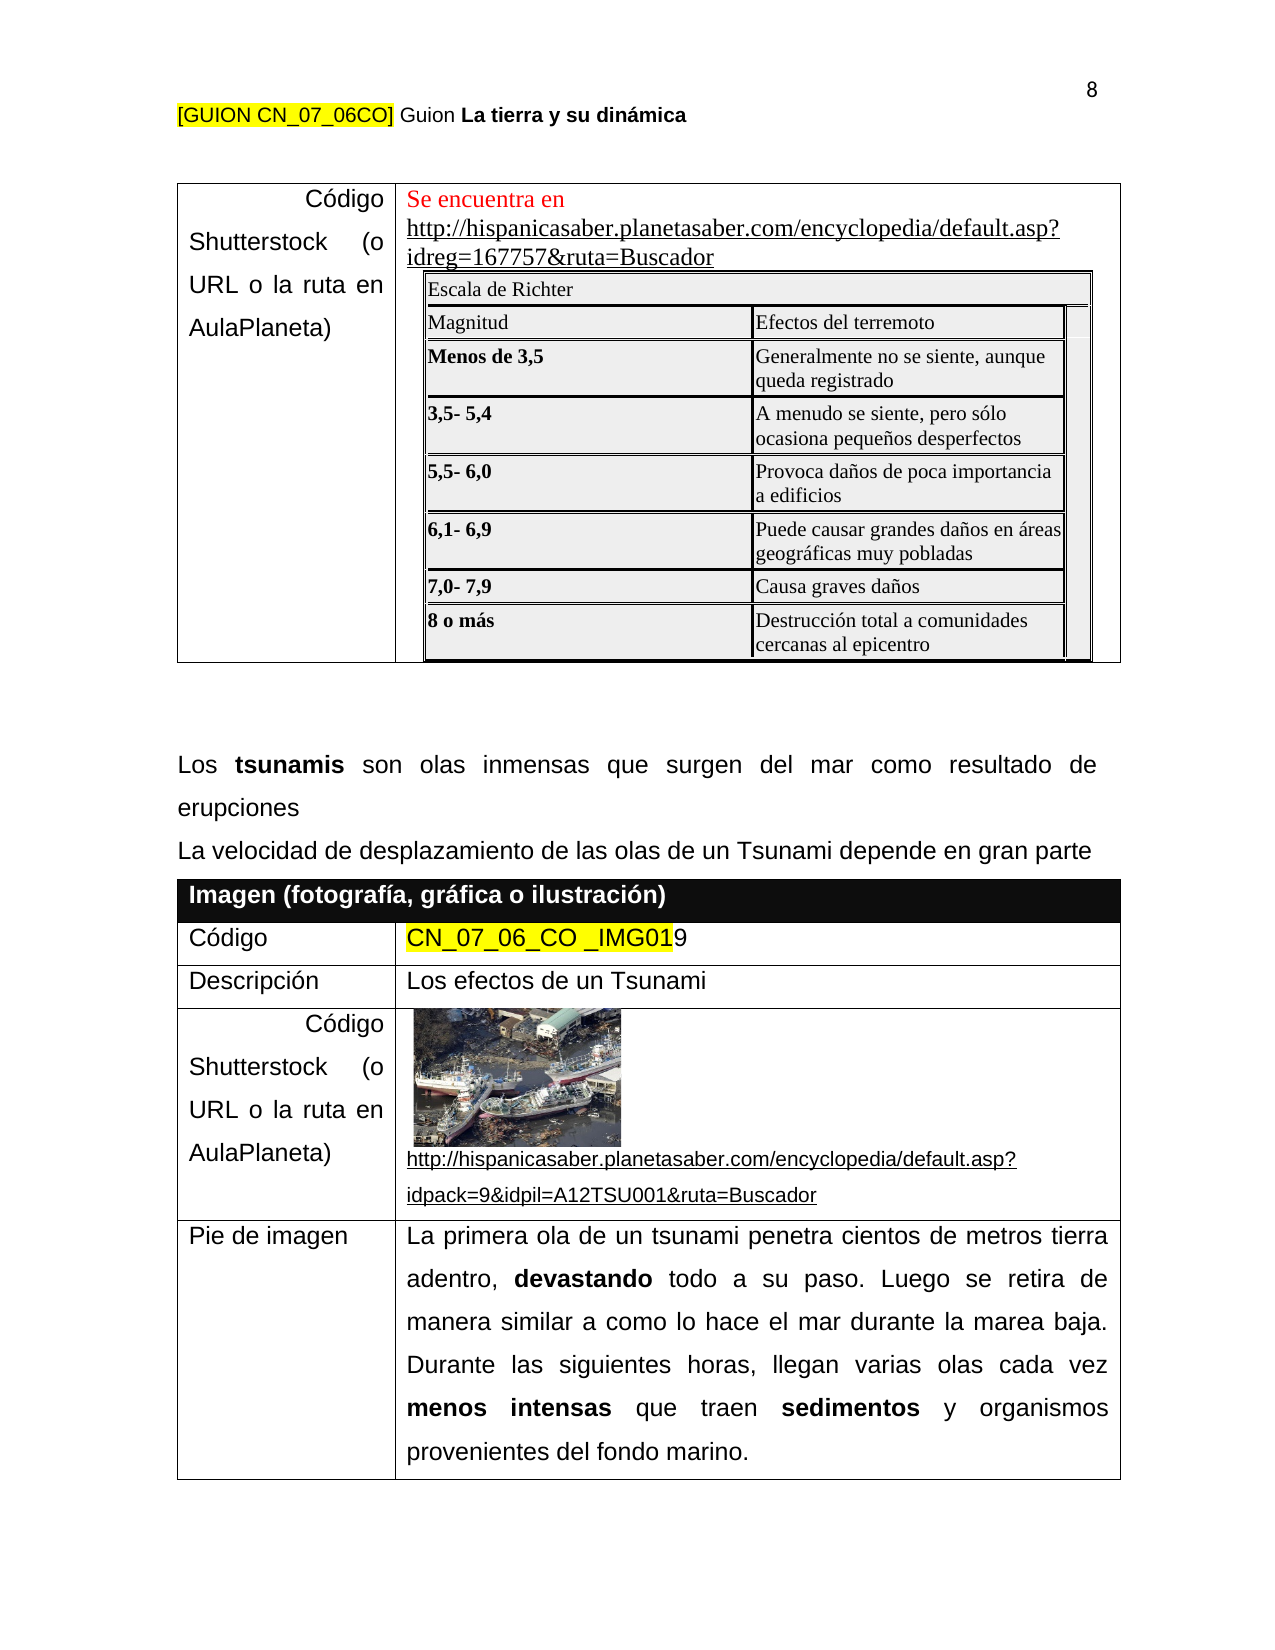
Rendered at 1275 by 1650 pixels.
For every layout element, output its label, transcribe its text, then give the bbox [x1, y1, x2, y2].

text Los tsunamis son olas inmensas que surgen del mar como resultado de erupciones [177, 749, 1098, 821]
table_cell La primera ola de un tsunami penetra cientos de metros tierra adentro, devastando todo a su paso. Luego se retira de manera similar a como lo hace el mar durante la marea baja. Durante las siguientes horas, llegan varias olas cada vez menos intensas que traen sedimentos y organismos provenientes del fondo marino. [396, 1221, 1120, 1478]
table_cell Se encuentra en http://hispanicasaber.planetasaber.com/encyclopedia/default.asp?idreg=167757&ruta=Buscador [396, 184, 1120, 662]
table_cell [178, 184, 395, 662]
table_cell Los efectos de un Tsunami [396, 966, 1120, 1008]
table_cell Descripción [178, 966, 395, 1008]
table_cell Código [178, 923, 395, 965]
table_cell Pie de imagen [178, 1221, 395, 1478]
picture [413, 1008, 622, 1147]
table_cell http://hispanicasaber.planetasaber.com/encyclopedia/default.asp?idpack=9&idpil=A12TSU001&ruta=Buscador [396, 1009, 1120, 1220]
table_cell Código Shutterstock (o URL o la ruta en AulaPlaneta) [178, 1009, 395, 1220]
table_cell CN_07_06_CO _IMG019 [396, 923, 1120, 965]
text La velocidad de desplazamiento de las olas de un Tsunami depende en gran parte [177, 836, 1098, 864]
table_header Imagen (fotografía, gráfica o ilustración) [178, 880, 1120, 922]
